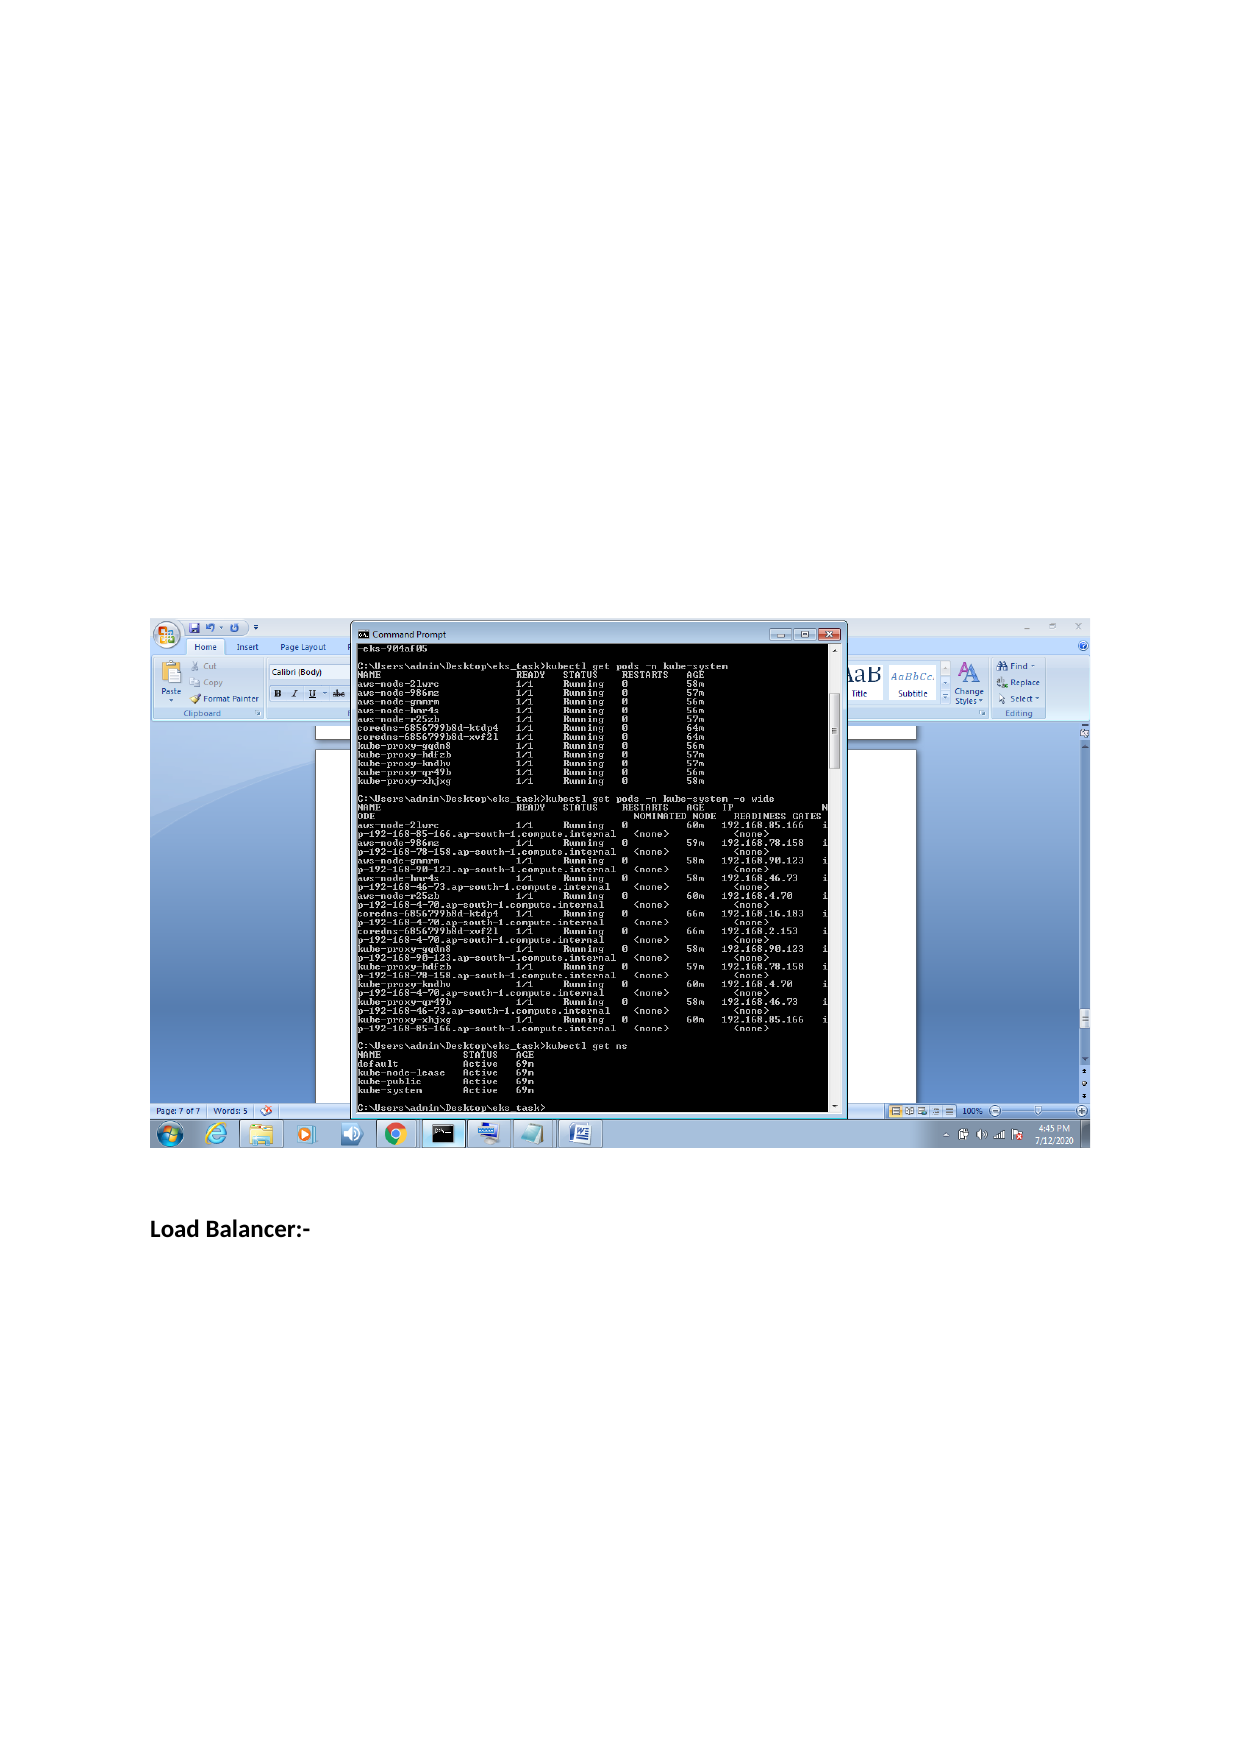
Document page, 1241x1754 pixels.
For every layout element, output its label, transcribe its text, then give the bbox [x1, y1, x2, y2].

text Load Balancer:- [150, 1213, 1090, 1244]
picture [150, 618, 1091, 1148]
